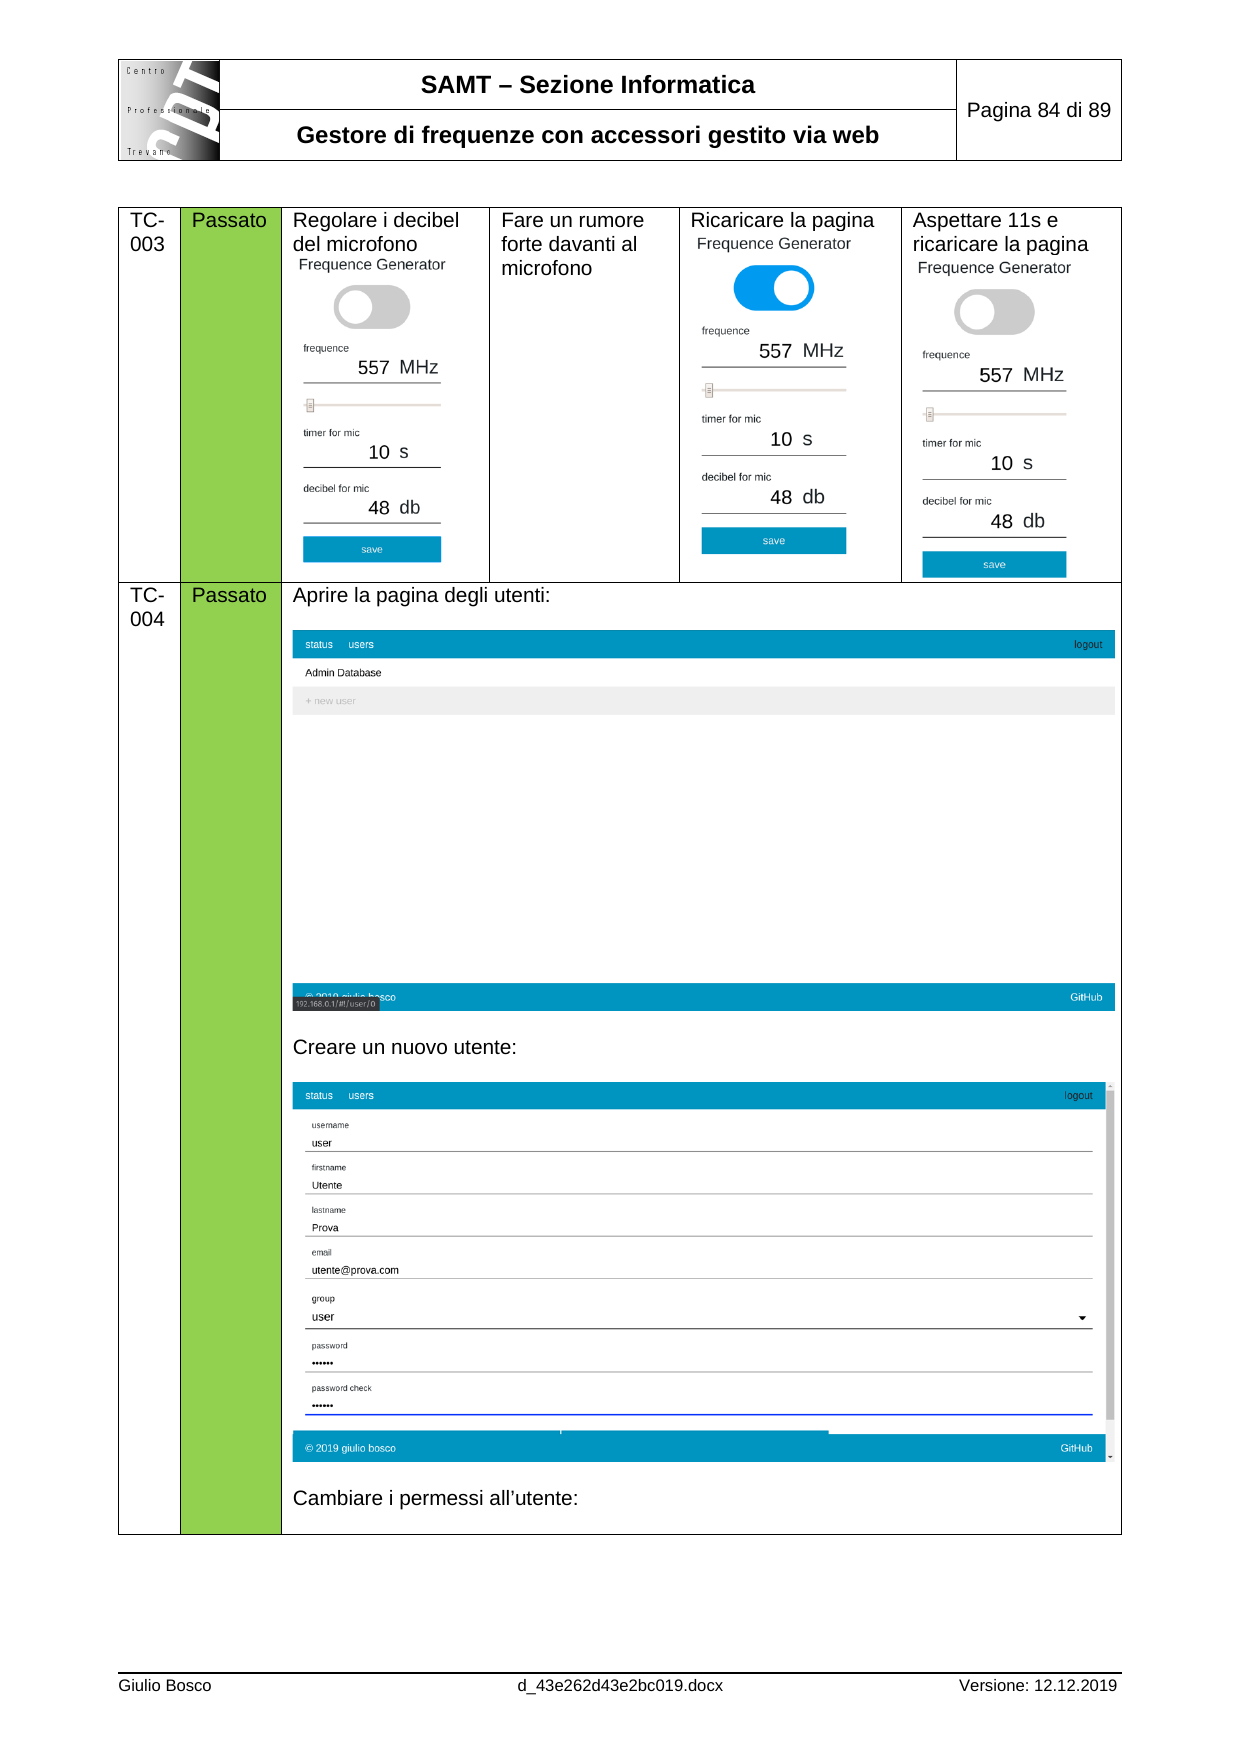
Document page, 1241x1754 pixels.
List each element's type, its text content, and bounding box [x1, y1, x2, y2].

table_cell Ricaricare la pagina [680, 208, 901, 582]
picture [292, 255, 447, 566]
table_cell TC-003 [119, 208, 180, 582]
table_cell TC-004 [119, 583, 180, 1534]
picture [690, 231, 854, 558]
picture [119, 60, 220, 160]
picture [292, 1082, 1115, 1462]
table_cell Regolare i decibel del microfono [282, 208, 489, 582]
table_cell Aspettare 11s e ricaricare la pagina [902, 208, 1121, 582]
picture [292, 659, 1115, 983]
table_cell Passato [181, 583, 281, 1534]
picture [912, 255, 1073, 582]
table_cell Fare un rumore forte davanti al microfono [490, 208, 679, 582]
picture [292, 994, 379, 1011]
table_cell Passato [181, 208, 281, 582]
